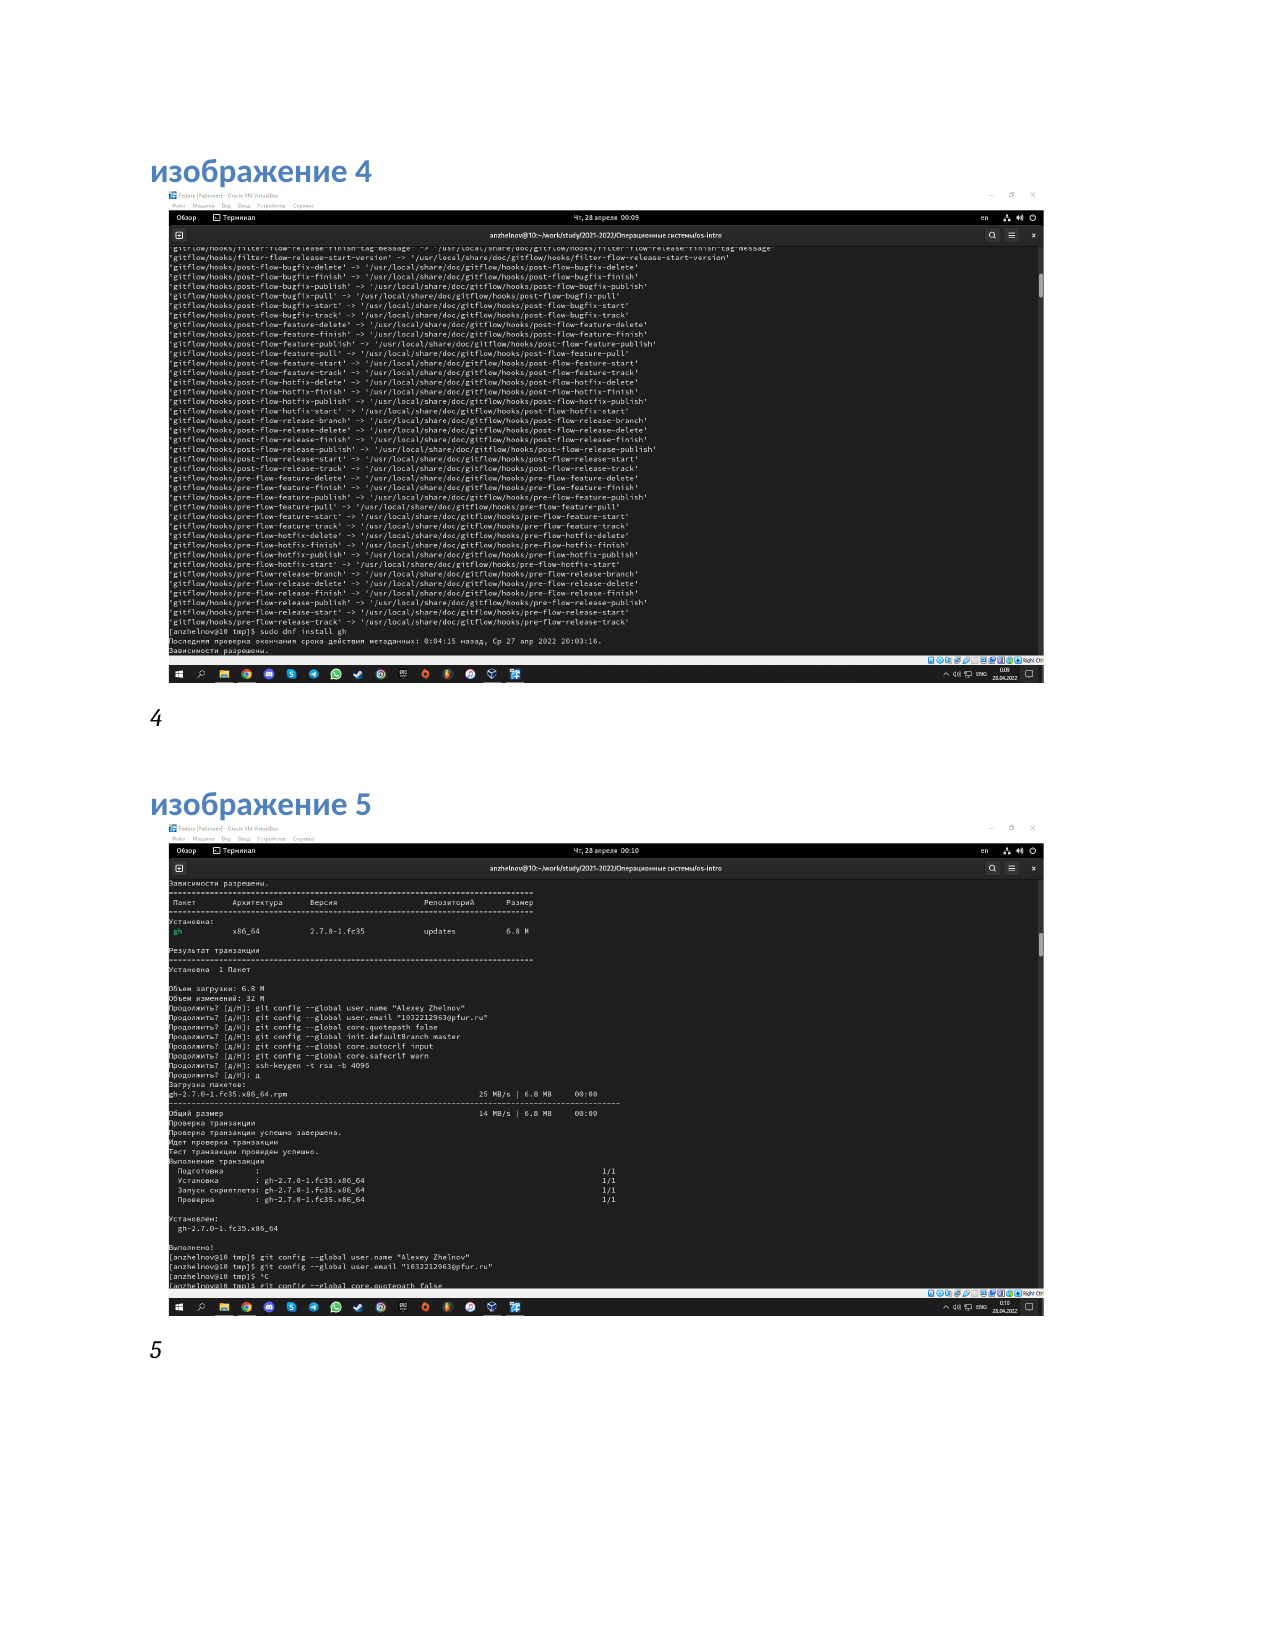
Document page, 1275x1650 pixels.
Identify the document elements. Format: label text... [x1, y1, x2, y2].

subtitle изображение 5 [150, 782, 1125, 823]
subtitle изображение 4 [150, 150, 1125, 191]
text 4 [150, 704, 1125, 732]
picture [168, 190, 1044, 683]
picture [168, 823, 1044, 1316]
text 5 [150, 1336, 1125, 1365]
